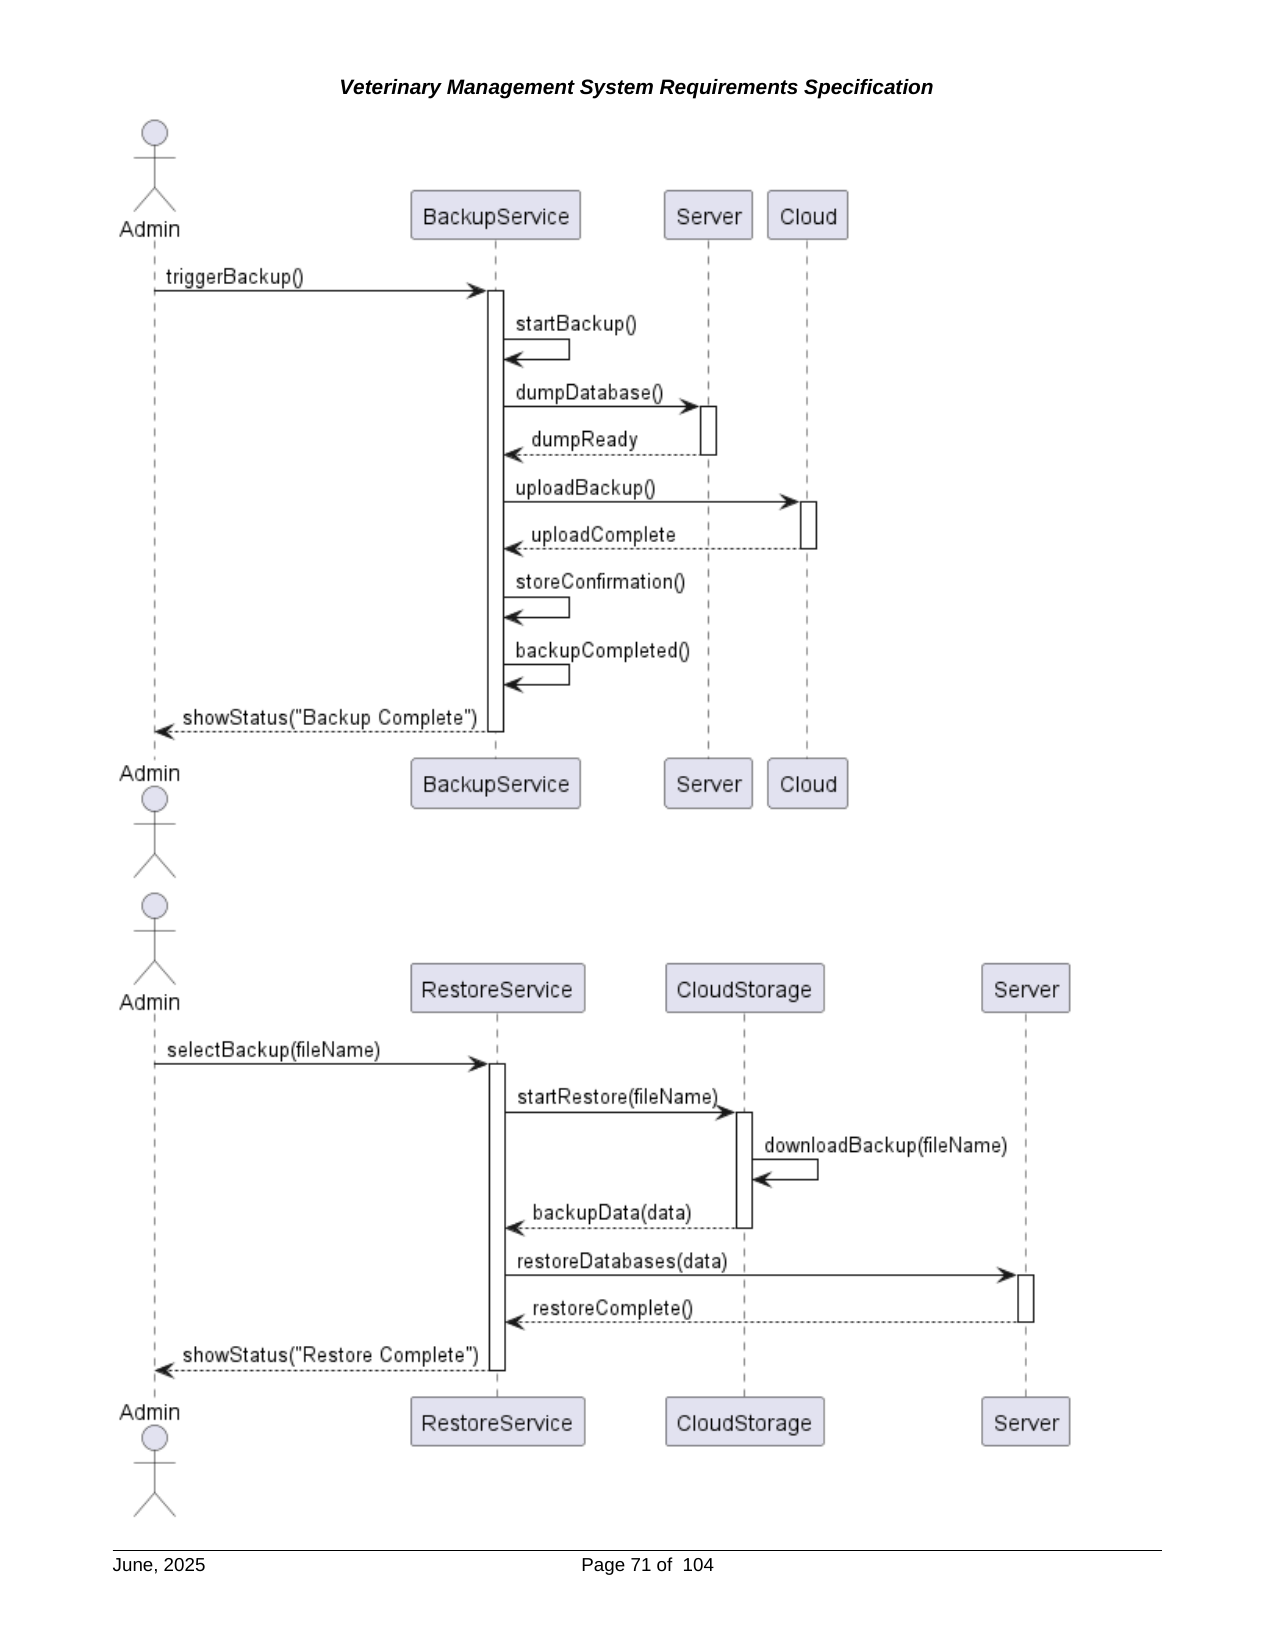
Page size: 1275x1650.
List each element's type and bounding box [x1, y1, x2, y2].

picture [112, 112, 1077, 1525]
